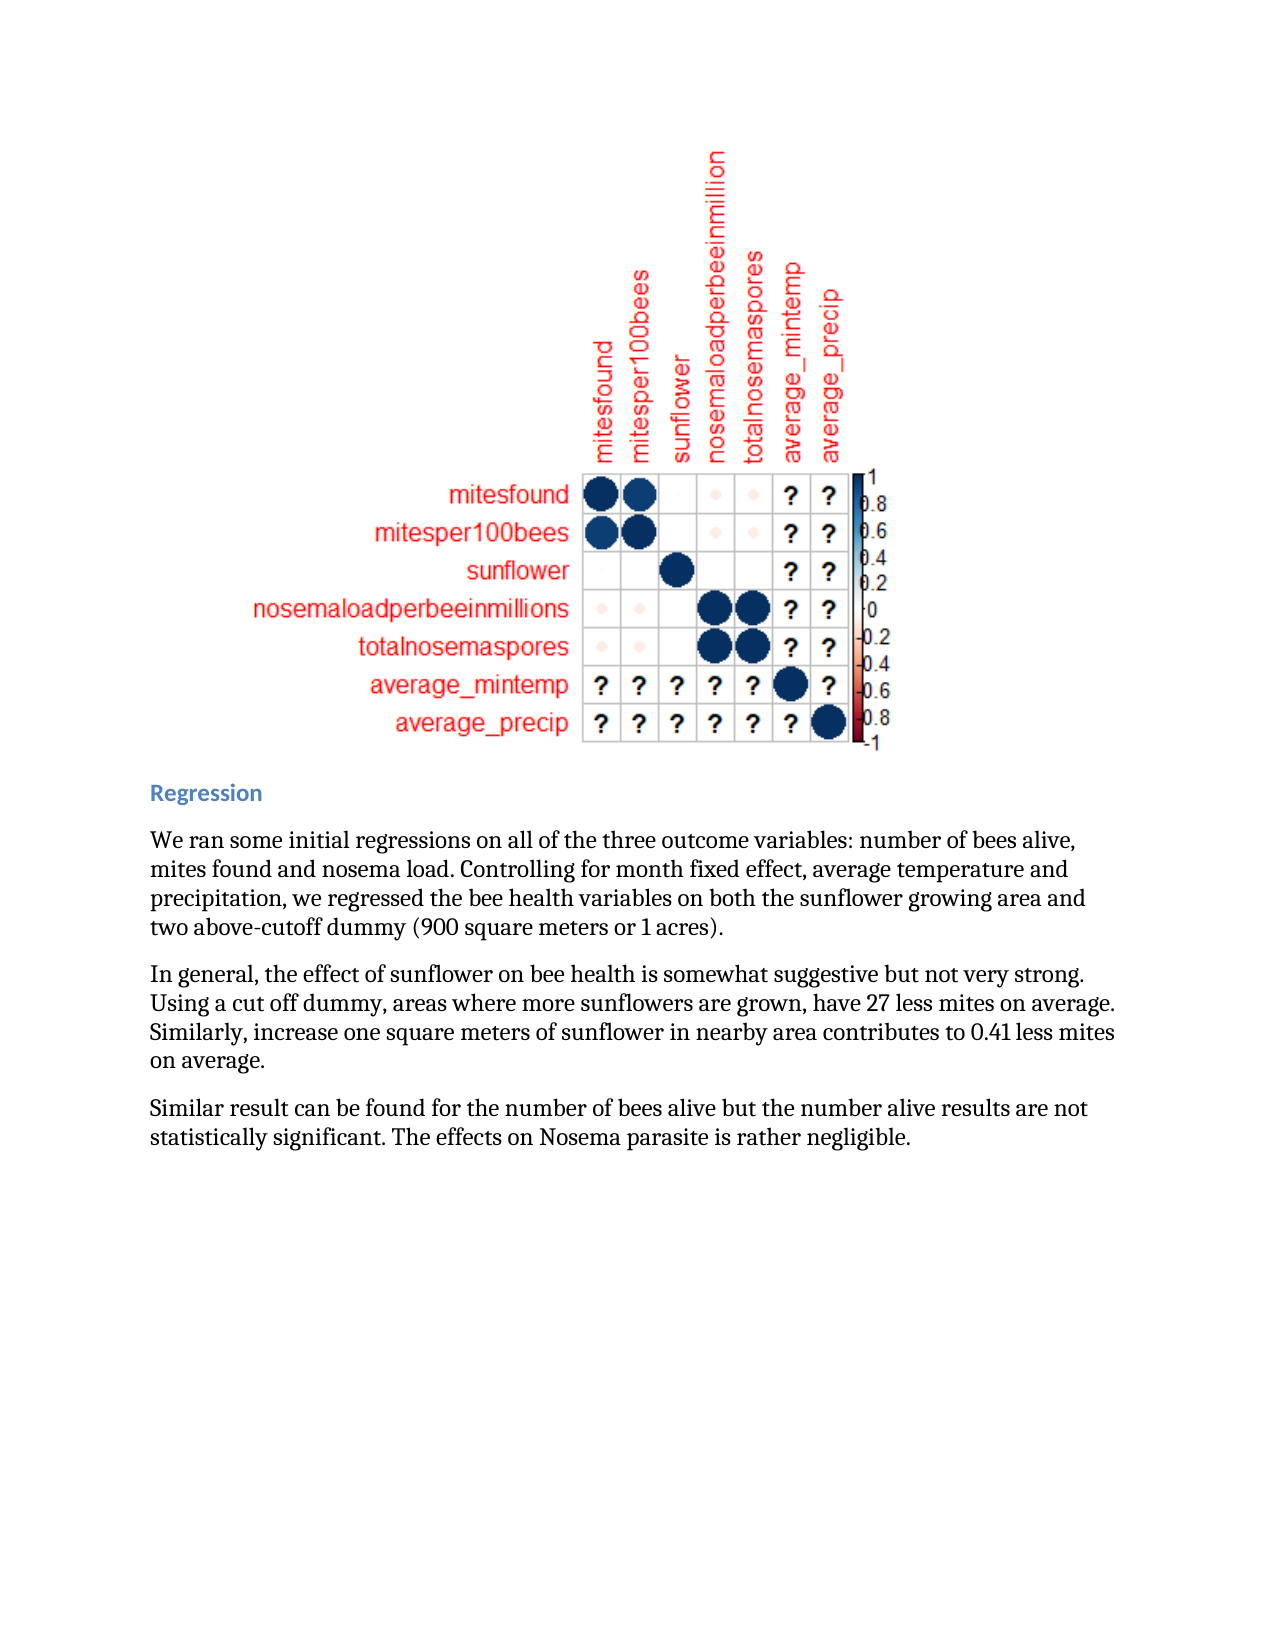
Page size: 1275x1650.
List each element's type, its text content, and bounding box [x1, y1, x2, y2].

subtitle Regression [150, 777, 1125, 808]
text We ran some initial regressions on all of the three outcome variables: number of bees alive, mites found and nosema load. Controlling for month fixed effect, average temperature and precipitation, we regressed the bee health variables on both the sunflower growing area and two above-cutoff dummy (900 square meters or 1 acres). [150, 826, 1125, 941]
text In general, the effect of sunflower on bee health is somewhat suggestive but not very strong. Using a cut off dummy, areas where more sunflowers are grown, have 27 less mites on average. Similarly, increase one square meters of sunflower in nearby area contributes to 0.41 less mites on average. [150, 960, 1125, 1075]
text Similar result can be found for the number of bees alive but the number alive results are not statistically significant. The effects on Nosema parasite is rather negligible. [150, 1094, 1125, 1151]
picture [168, 150, 927, 757]
